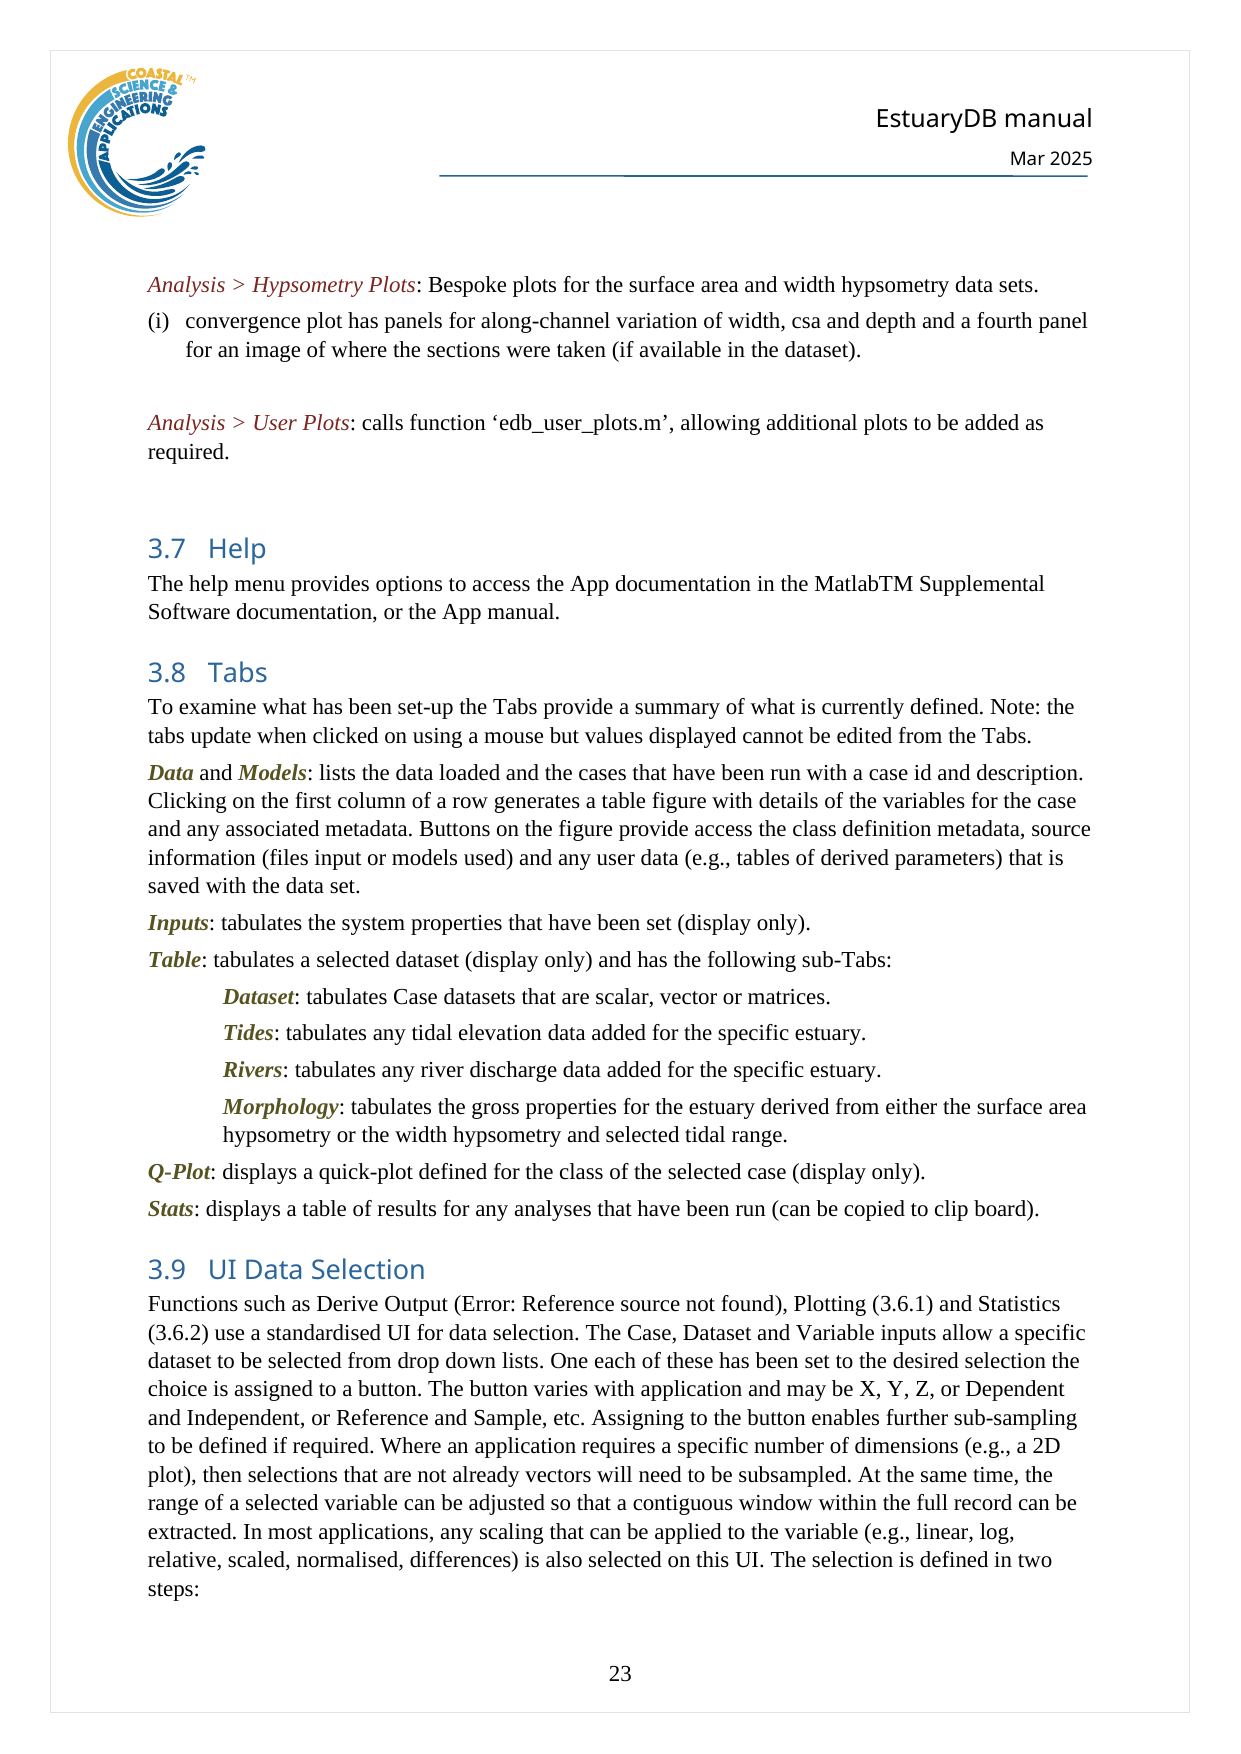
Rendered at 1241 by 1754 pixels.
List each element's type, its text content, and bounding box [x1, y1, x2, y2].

text Data and Models: lists the data loaded and the cases that have been run with a case id and description. Clicking on the first column of a row generates a table figure with details of the variables for the case and any associated metadata. Buttons on the figure provide access the class definition metadata, source information (files input or models used) and any user data (e.g., tables of derived parameters) that is saved with the data set. [148, 759, 1093, 899]
text Q-Plot: displays a quick-plot defined for the class of the selected case (display only). [148, 1158, 1093, 1184]
text Morphology: tabulates the gross properties for the estuary derived from either the surface area hypsometry or the width hypsometry and selected tidal range. [223, 1093, 1093, 1148]
text Stats: displays a table of results for any analyses that have been run (can be copied to clip board). [148, 1195, 1093, 1221]
text Dataset: tabulates Case datasets that are scalar, vector or matrices. [148, 983, 1093, 1009]
text The help menu provides options to access the App documentation in the MatlabTM Supplemental Software documentation, or the App manual. [148, 570, 1093, 624]
text Inputs: tabulates the system properties that have been set (display only). [148, 909, 1093, 936]
text Tides: tabulates any tidal elevation data added for the specific estuary. [148, 1019, 1093, 1046]
text Analysis > Hypsometry Plots: Bespoke plots for the surface area and width hypsometry data sets. [148, 271, 1093, 297]
text To examine what has been set-up the Tabs provide a summary of what is currently defined. Note: the tabs update when clicked on using a mouse but values displayed cannot be edited from the Tabs. [148, 693, 1093, 748]
text Table: tabulates a selected dataset (display only) and has the following sub-Tabs: [148, 946, 1093, 972]
list convergence plot has panels for along-channel variation of width, csa and depth and a fourth panel for an image of where the sections were taken (if available in the dataset). [148, 307, 1093, 362]
subtitle Help [148, 530, 1093, 567]
subtitle UI Data Selection [148, 1250, 1093, 1287]
subtitle Tabs [148, 654, 1093, 691]
text Analysis > User Plots: calls function ‘edb_user_plots.m’, allowing additional plots to be added as required. [148, 409, 1093, 464]
text Rivers: tabulates any river discharge data added for the specific estuary. [148, 1056, 1093, 1083]
